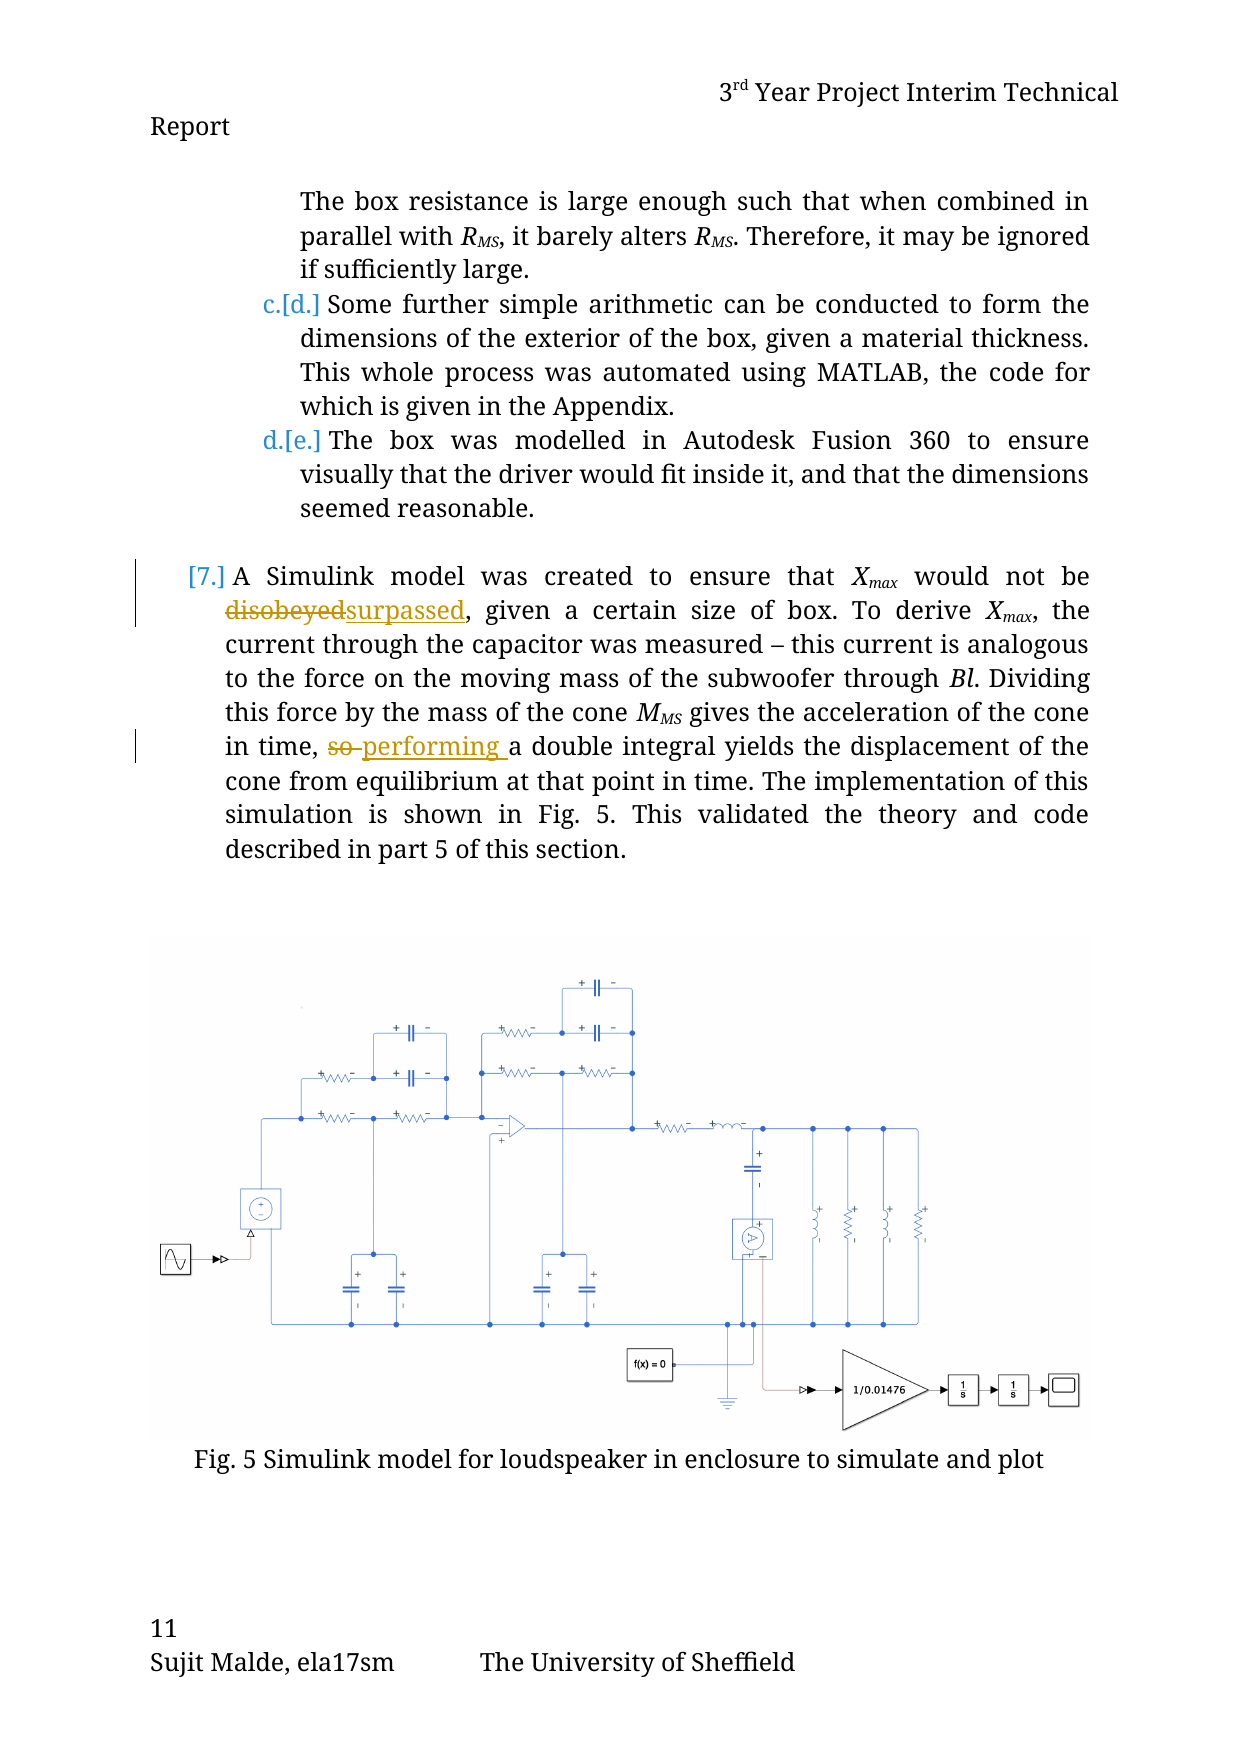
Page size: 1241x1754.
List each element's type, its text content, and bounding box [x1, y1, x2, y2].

list The box was modelled in Autodesk Fusion 360 to ensure visually that the driver would fit inside it, and that the dimensions seemed reasonable. [262, 422, 1090, 525]
list The box resistance is large enough such that when combined in parallel with RMS, it barely alters RMS. Therefore, it may be ignored if sufficiently large. [300, 184, 1090, 286]
list Some further simple arithmetic can be conducted to form the dimensions of the exterior of the box, given a material thickness. This whole process was automated using MATLAB, the code for which is given in the Appendix. [262, 286, 1090, 422]
picture [149, 935, 1090, 1440]
list A Simulink model was created to ensure that Xmax would not be , given a certain size of box. To derive Xmax, the current through the capacitor was measured – this current is analogous to the force on the moving mass of the subwoofer through Bl. Dividing this force by the mass of the cone MMS gives the acceleration of the cone in time, a double integral yields the displacement of the cone from equilibrium at that point in time. The implementation of this simulation is shown in Fig. 5. This validated the theory and code described in part 5 of this section. [187, 559, 1090, 865]
